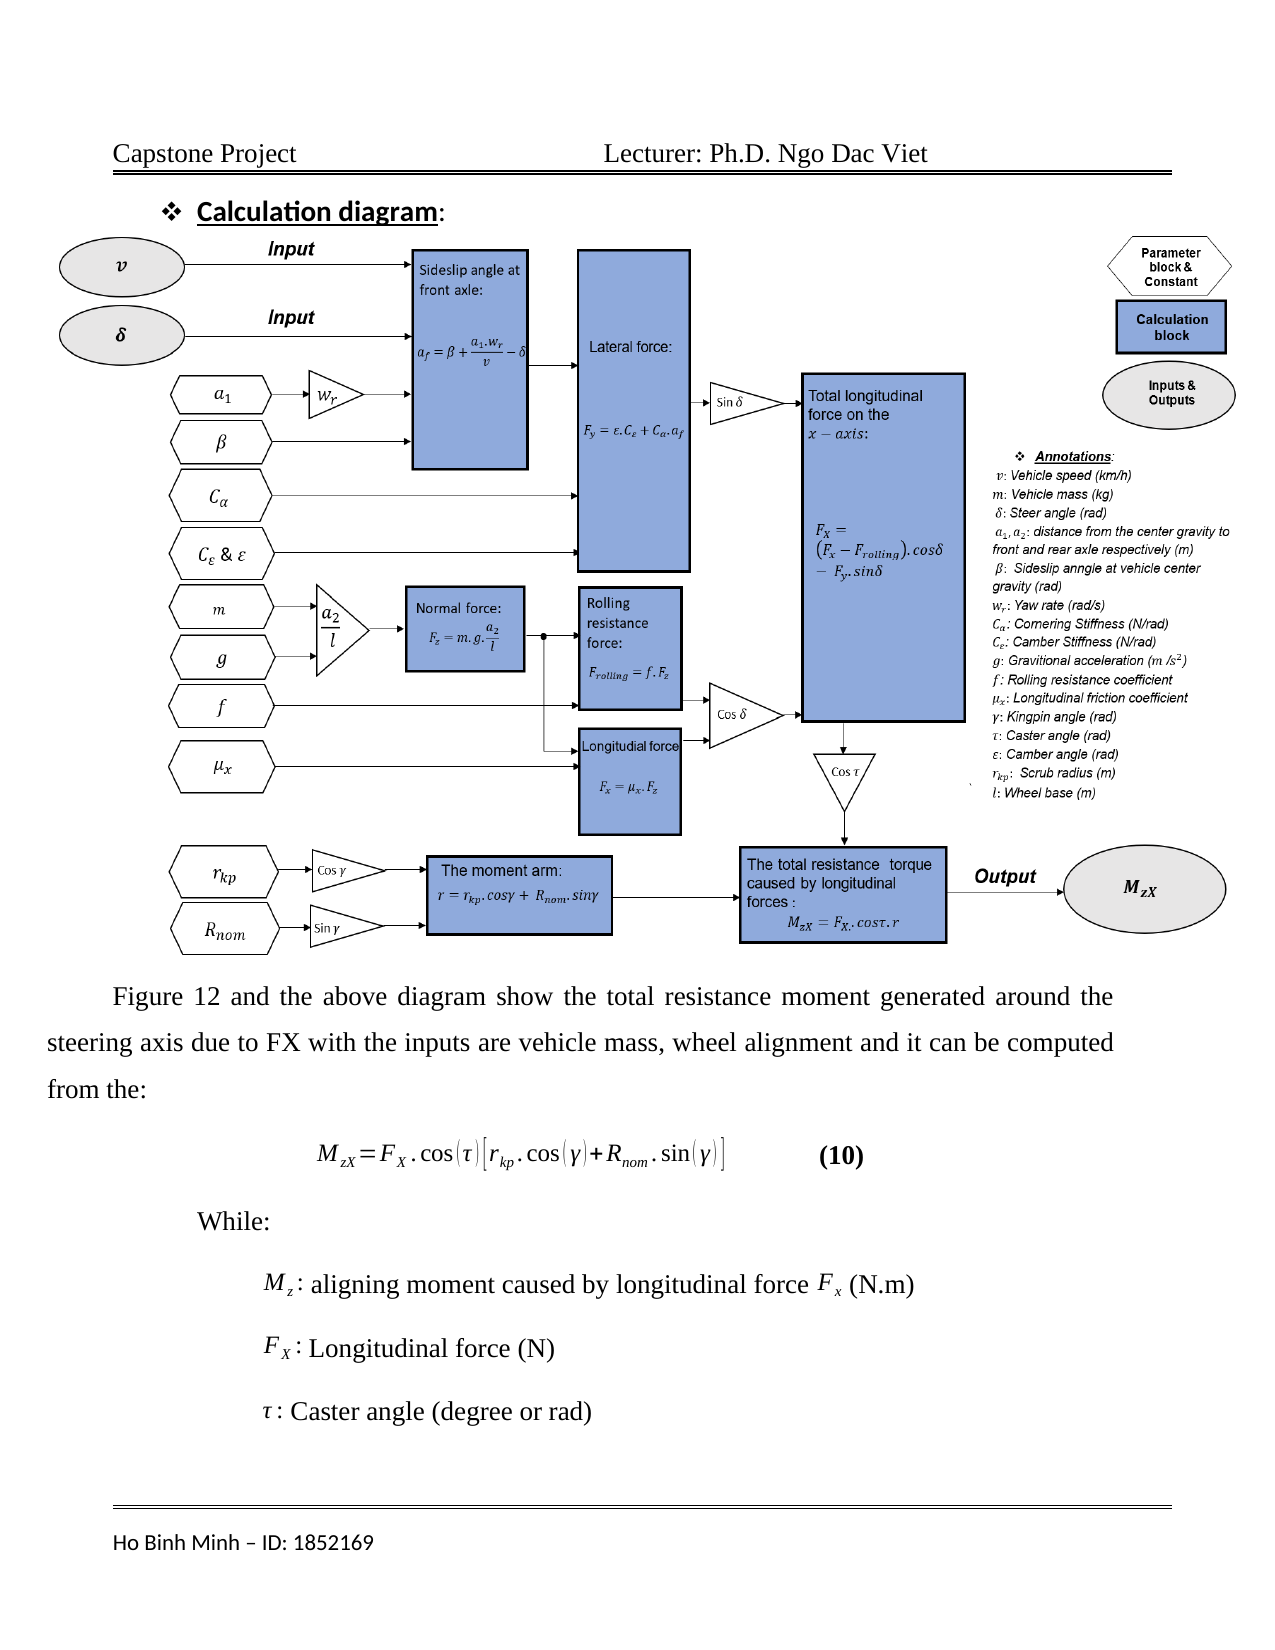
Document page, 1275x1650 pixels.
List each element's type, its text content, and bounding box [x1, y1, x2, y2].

text Figure 12 and the above diagram show the total resistance moment generated around the steering axis due to FX with the inputs are vehicle mass, wheel alignment and it can be computed from the: [47, 980, 1116, 1104]
text (10) [47, 1137, 1116, 1173]
picture [56, 232, 1240, 961]
text Longitudinal force (N) [47, 1332, 1116, 1363]
text While: [47, 1205, 1116, 1236]
text Caster angle (degree or rad) [47, 1395, 1116, 1427]
list Calculation diagram: [159, 193, 1162, 229]
text aligning moment caused by longitudinal force (N.m) [47, 1268, 1116, 1300]
